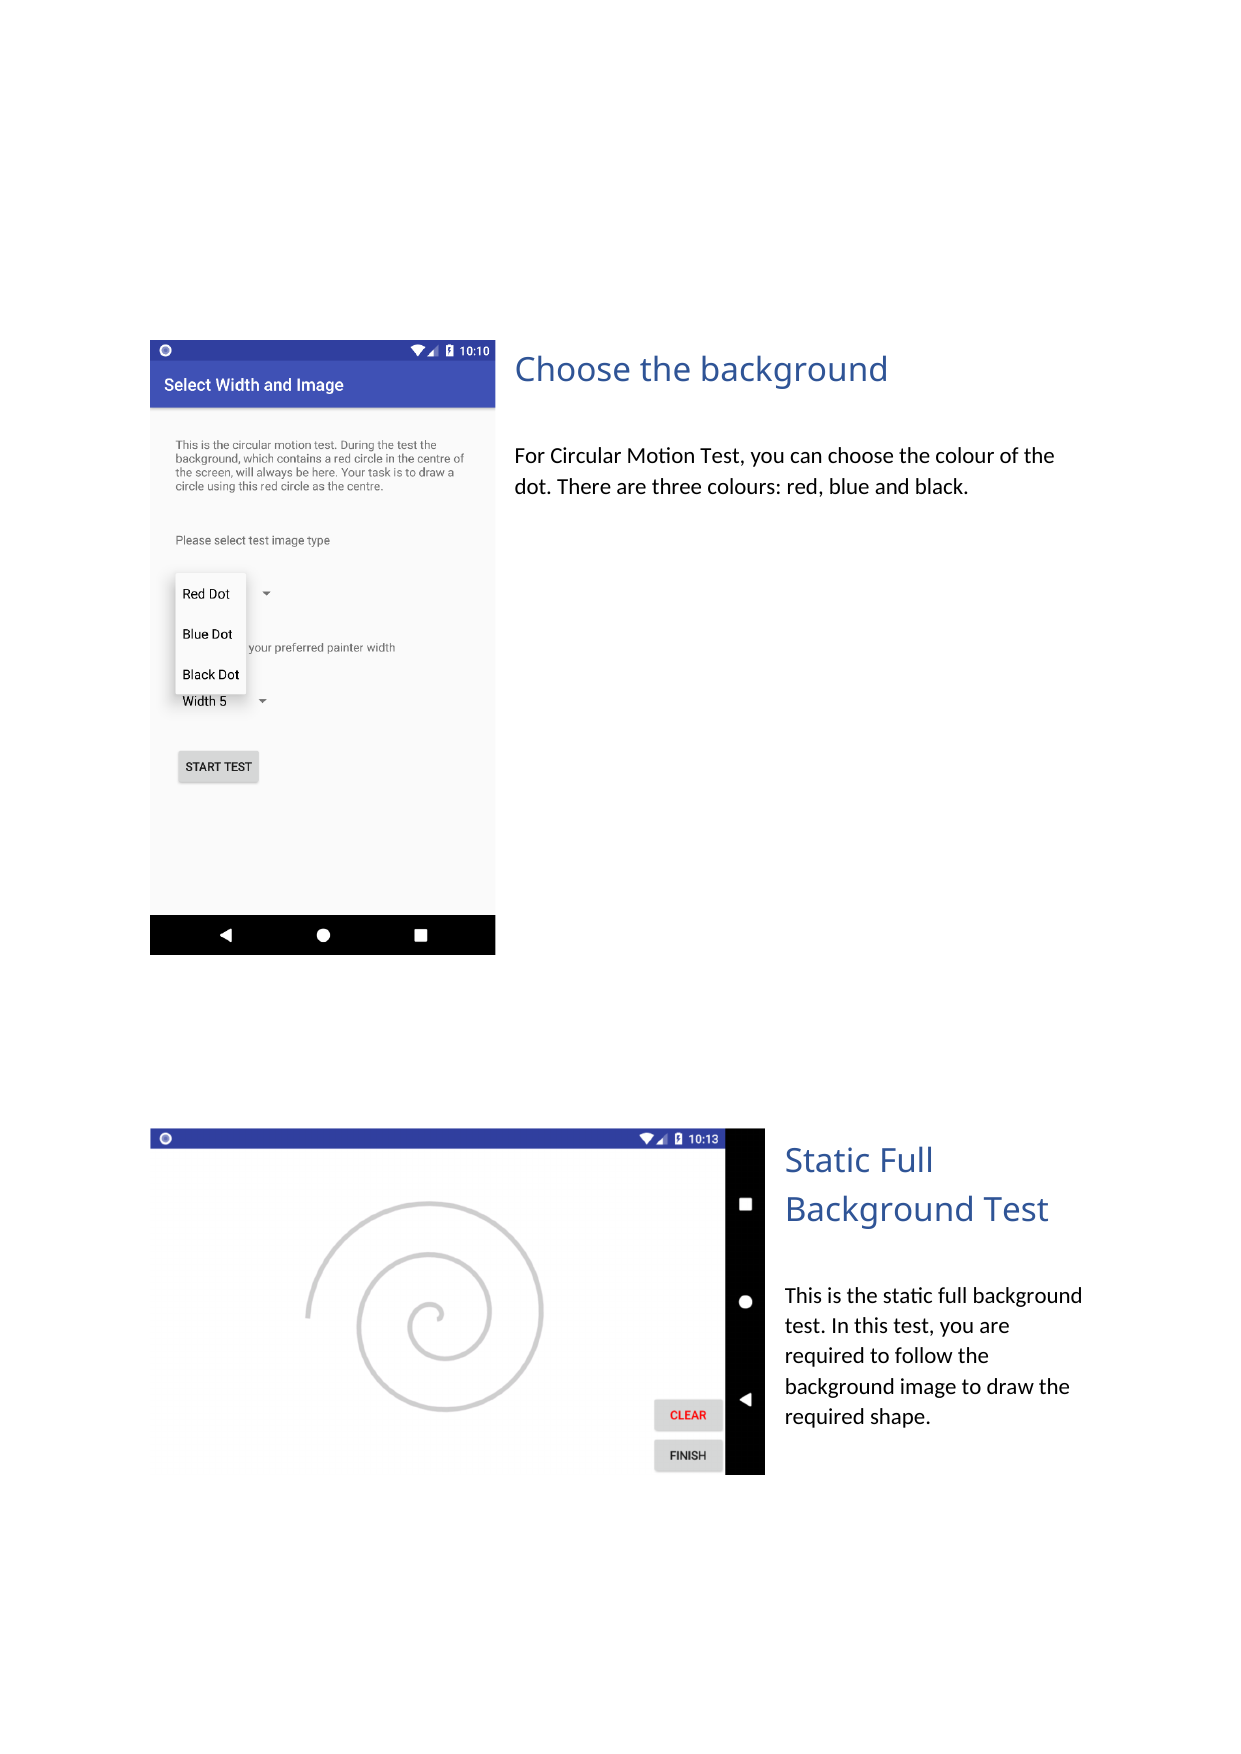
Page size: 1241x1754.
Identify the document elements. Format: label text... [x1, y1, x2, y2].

text This is the static full background test. In this test, you are required to follow the background image to draw the required shape. [765, 1281, 1090, 1430]
picture [150, 340, 496, 955]
text For Circular Motion Test, you can choose the colour of the dot. There are three colours: red, blue and black. [496, 442, 1090, 500]
picture [151, 1129, 765, 1475]
subtitle Static Full Background Test [765, 1136, 1090, 1231]
subtitle Choose the background [496, 346, 1090, 391]
